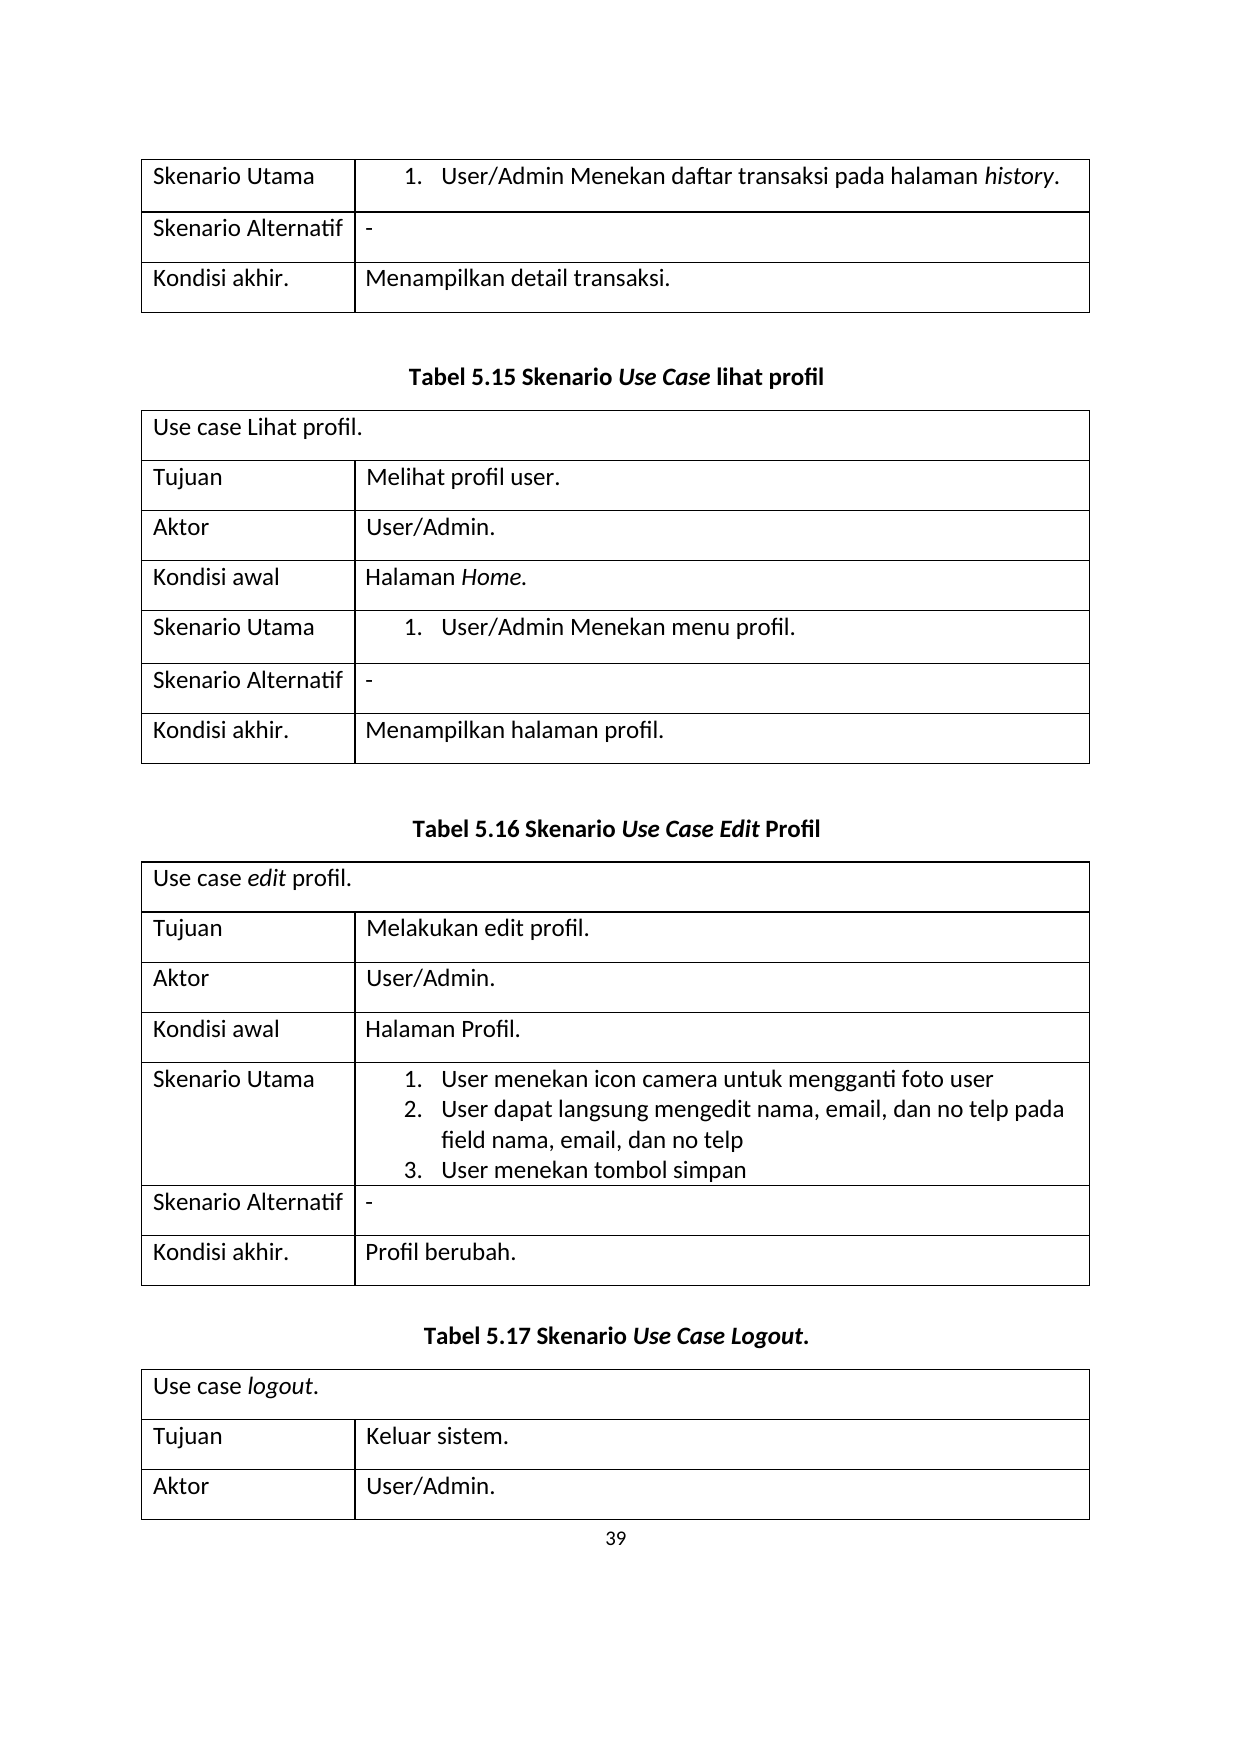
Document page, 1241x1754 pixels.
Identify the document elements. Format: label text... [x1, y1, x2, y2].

table_cell Profil berubah. [356, 1236, 1089, 1285]
table_cell - [356, 213, 1089, 262]
table_cell Melihat profil user. [356, 461, 1089, 510]
text Tabel 5.16 Skenario Use Case Edit Profil [141, 813, 1092, 843]
table_cell Menampilkan halaman profil. [356, 714, 1089, 763]
table_header Use case logout. [142, 1370, 1089, 1419]
table_cell Tujuan [142, 913, 354, 962]
table_cell Halaman Profil. [356, 1013, 1089, 1062]
table_cell User/Admin. [356, 511, 1089, 560]
table_cell Skenario Alternatif [142, 1186, 354, 1235]
table_cell Kondisi awal [142, 561, 354, 610]
table_cell Tujuan [142, 1420, 354, 1469]
table_header Use case Lihat profil. [142, 411, 1089, 460]
table_cell Skenario Utama [142, 160, 354, 211]
table_cell Halaman Home. [356, 561, 1089, 610]
table_cell Melakukan edit profil. [356, 913, 1089, 962]
table_cell Skenario Alternatif [142, 213, 354, 262]
table_cell User menekan icon camera untuk mengganti foto user User dapat langsung mengedit nama, email, dan no telp pada field nama, email, dan no telp User menekan tombol simpan [356, 1063, 1089, 1185]
table_cell - [356, 664, 1089, 713]
table_cell Menampilkan detail transaksi. [356, 263, 1089, 312]
table_cell User/Admin. [356, 1470, 1089, 1519]
text Tabel 5.17 Skenario Use Case Logout. [141, 1320, 1092, 1351]
table_cell Skenario Alternatif [142, 664, 354, 713]
table_cell Skenario Utama [142, 1063, 354, 1185]
table_cell Keluar sistem. [356, 1420, 1089, 1469]
table_cell Aktor [142, 511, 354, 560]
table_cell - [356, 1186, 1089, 1235]
table_cell User/Admin Menekan menu profil. [356, 611, 1089, 663]
table_cell Kondisi akhir. [142, 263, 354, 312]
table_header Use case edit profil. [142, 863, 1089, 911]
table_cell Aktor [142, 1470, 354, 1519]
table_cell Tujuan [142, 461, 354, 510]
table_cell Skenario Utama [142, 611, 354, 663]
table_cell User/Admin Menekan daftar transaksi pada halaman history. [356, 160, 1089, 211]
table_cell Kondisi akhir. [142, 714, 354, 763]
table_cell Kondisi awal [142, 1013, 354, 1062]
text Tabel 5.15 Skenario Use Case lihat profil [141, 361, 1092, 392]
table_cell User/Admin. [356, 963, 1089, 1012]
table_cell Aktor [142, 963, 354, 1012]
table_cell Kondisi akhir. [142, 1236, 354, 1285]
